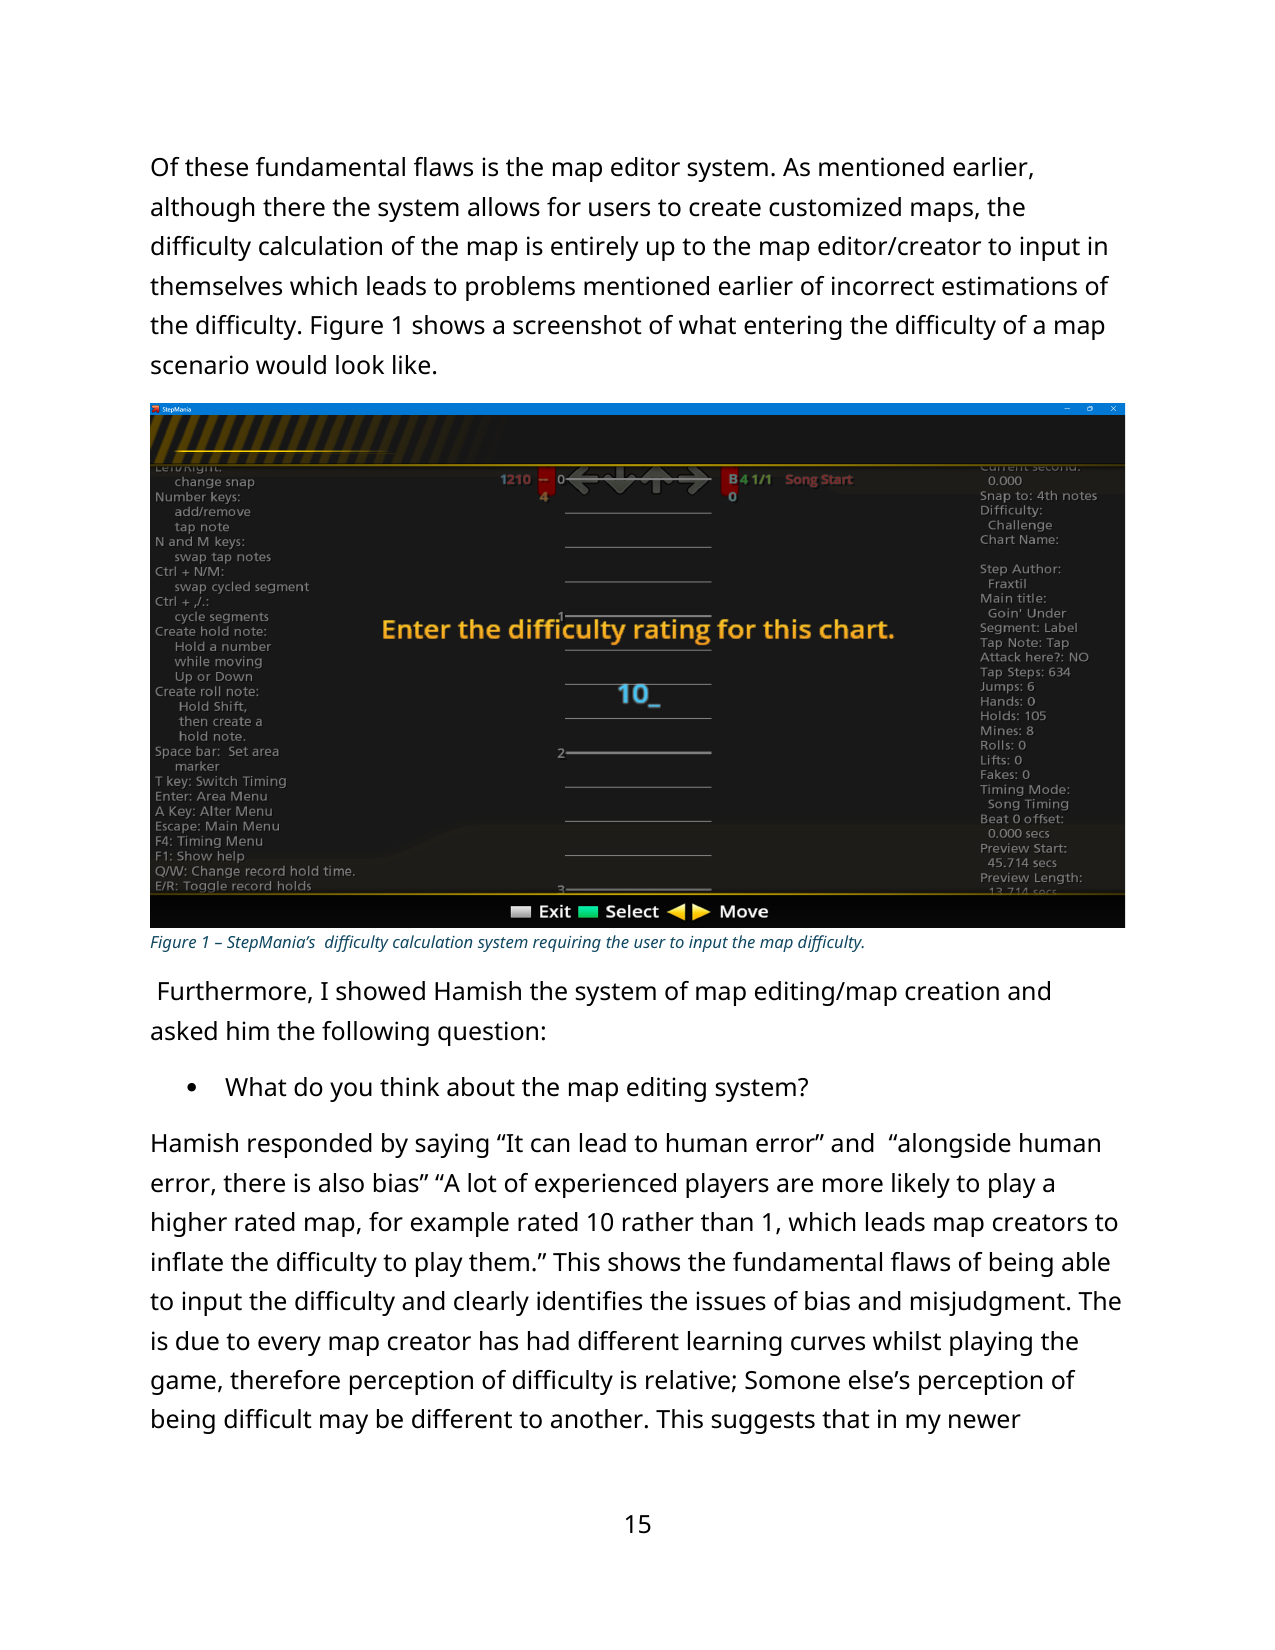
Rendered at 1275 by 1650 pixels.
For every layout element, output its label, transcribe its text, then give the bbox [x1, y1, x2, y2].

text Figure 1 – StepMania’s difficulty calculation system requiring the user to input the map difficulty. [150, 928, 1125, 954]
list What do you think about the map editing system? [187, 1070, 1125, 1104]
text Of these fundamental flaws is the map editor system. As mentioned earlier, although there the system allows for users to create customized maps, the difficulty calculation of the map is entirely up to the map editor/creator to input in themselves which leads to problems mentioned earlier of incorrect estimations of the difficulty. Figure 1 shows a screenshot of what entering the difficulty of a map scenario would look like. [150, 150, 1125, 381]
text Furthermore, I showed Hamish the system of map editing/map creation and asked him the following question: [150, 974, 1125, 1048]
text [150, 1126, 1125, 1436]
picture [150, 403, 1125, 928]
